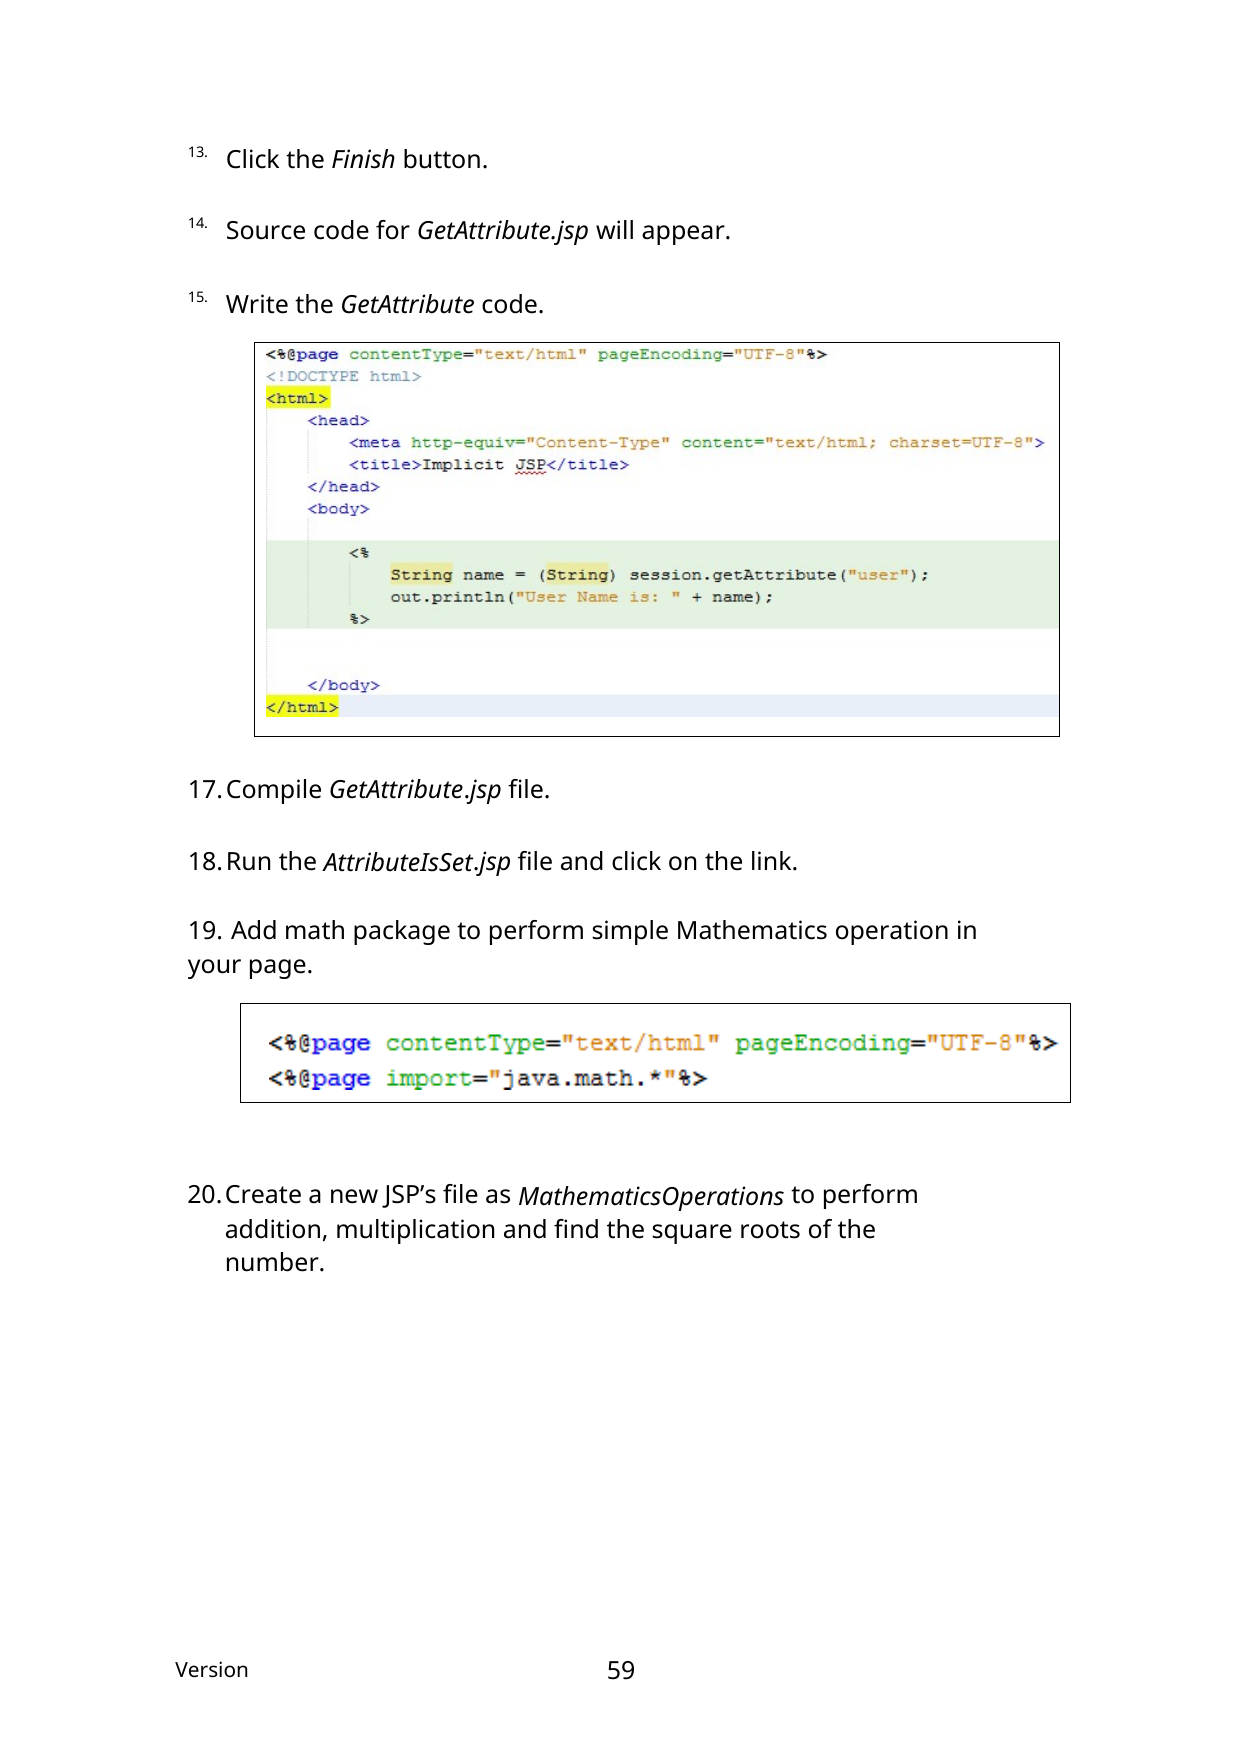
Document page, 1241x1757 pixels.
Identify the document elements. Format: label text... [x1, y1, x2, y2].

list Source code for GetAttribute.jsp will appear. [188, 213, 1198, 247]
list Write the GetAttribute code. [188, 286, 1198, 320]
picture [266, 348, 1059, 717]
list Click the Finish button. [188, 142, 1198, 176]
list Compile GetAttribute.jsp file. [188, 772, 1198, 806]
picture [269, 1033, 1059, 1090]
list Run the AttributeIsSet.jsp file and click on the link. [188, 844, 1198, 879]
list Create a new JSP’s file as MathematicsOperations to perform addition, multiplication and find the square roots of the number. [187, 1177, 959, 1279]
list Add math package to perform simple Mathematics operation in your page. [188, 913, 997, 981]
